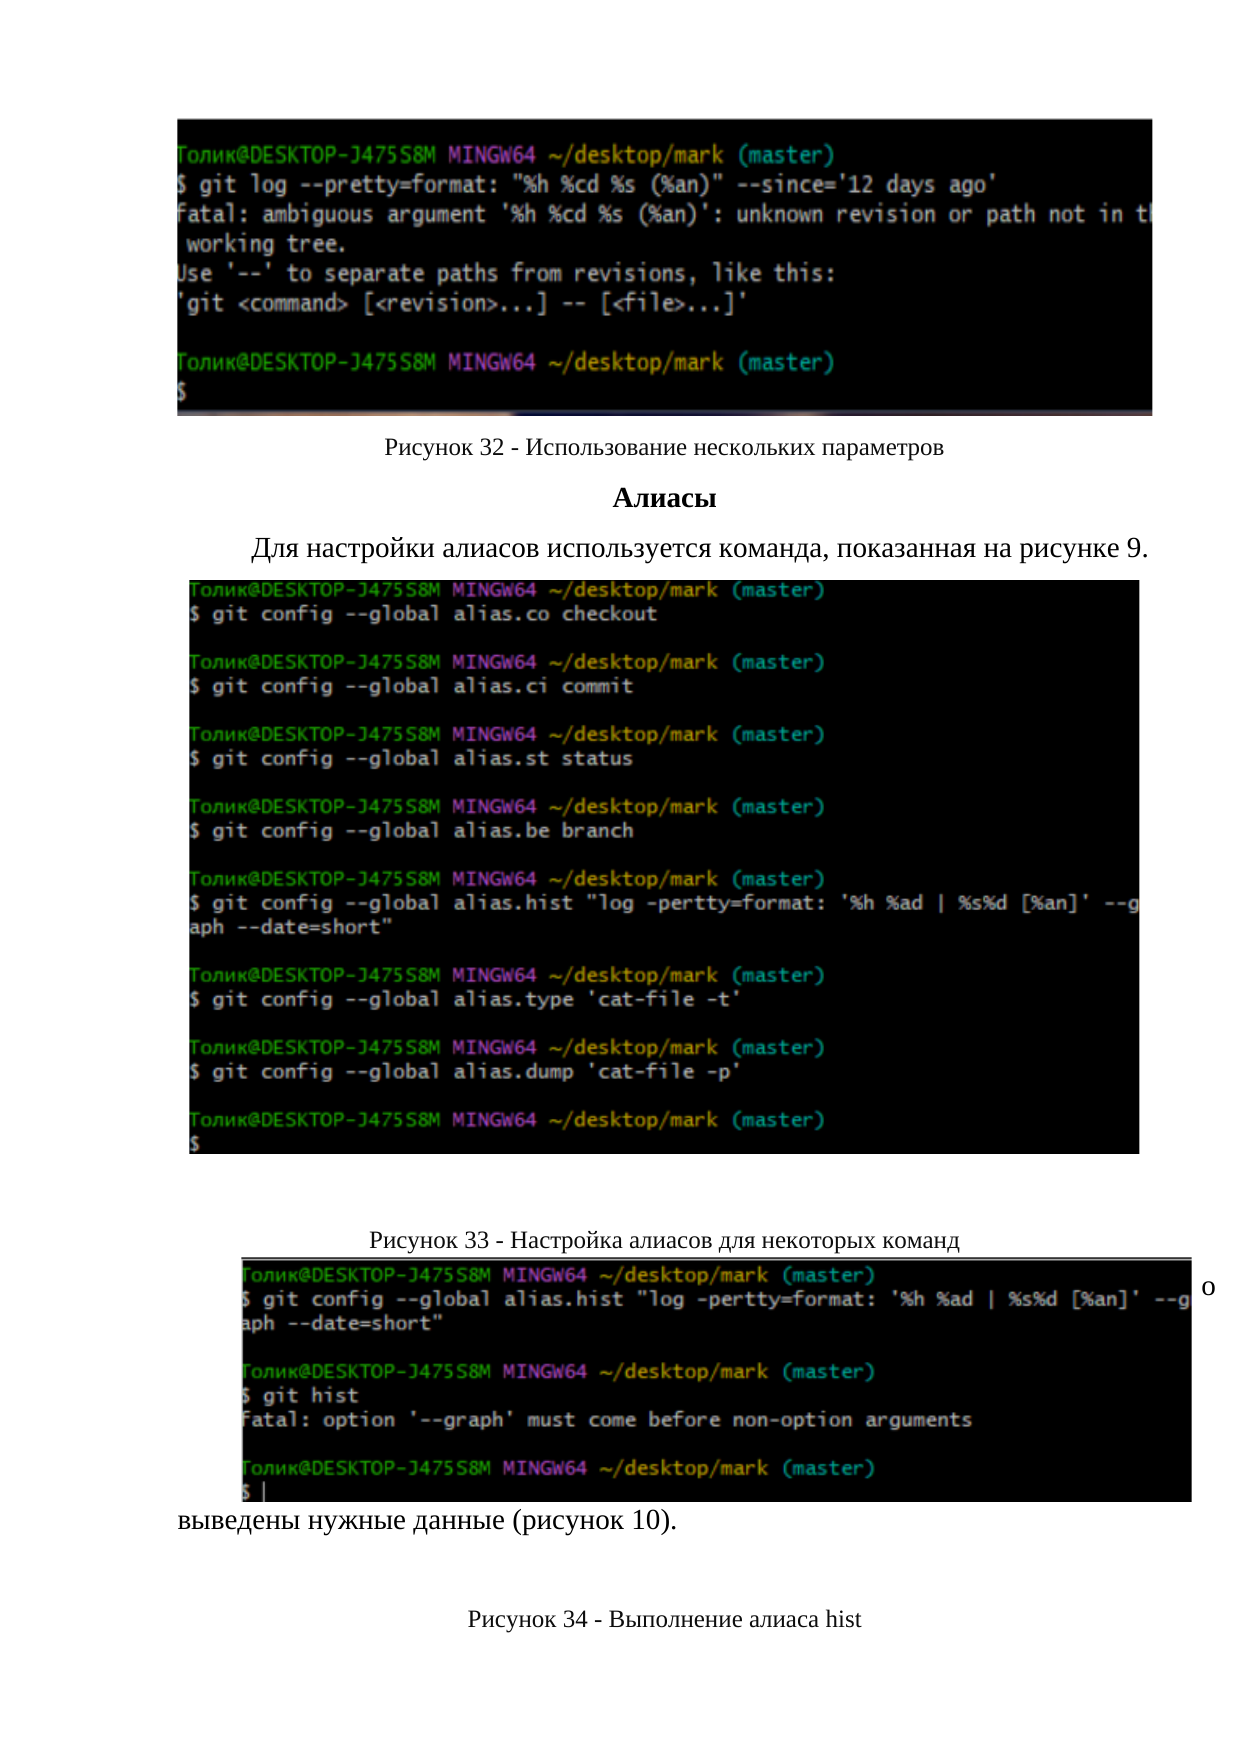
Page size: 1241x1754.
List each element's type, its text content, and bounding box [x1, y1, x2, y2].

picture [240, 1256, 1192, 1502]
subtitle Алиасы [177, 480, 1152, 513]
picture [177, 118, 1153, 416]
text Для настройки алиасов используется команда, показанная на рисунке 9. [177, 530, 1152, 564]
picture [189, 580, 1140, 1154]
